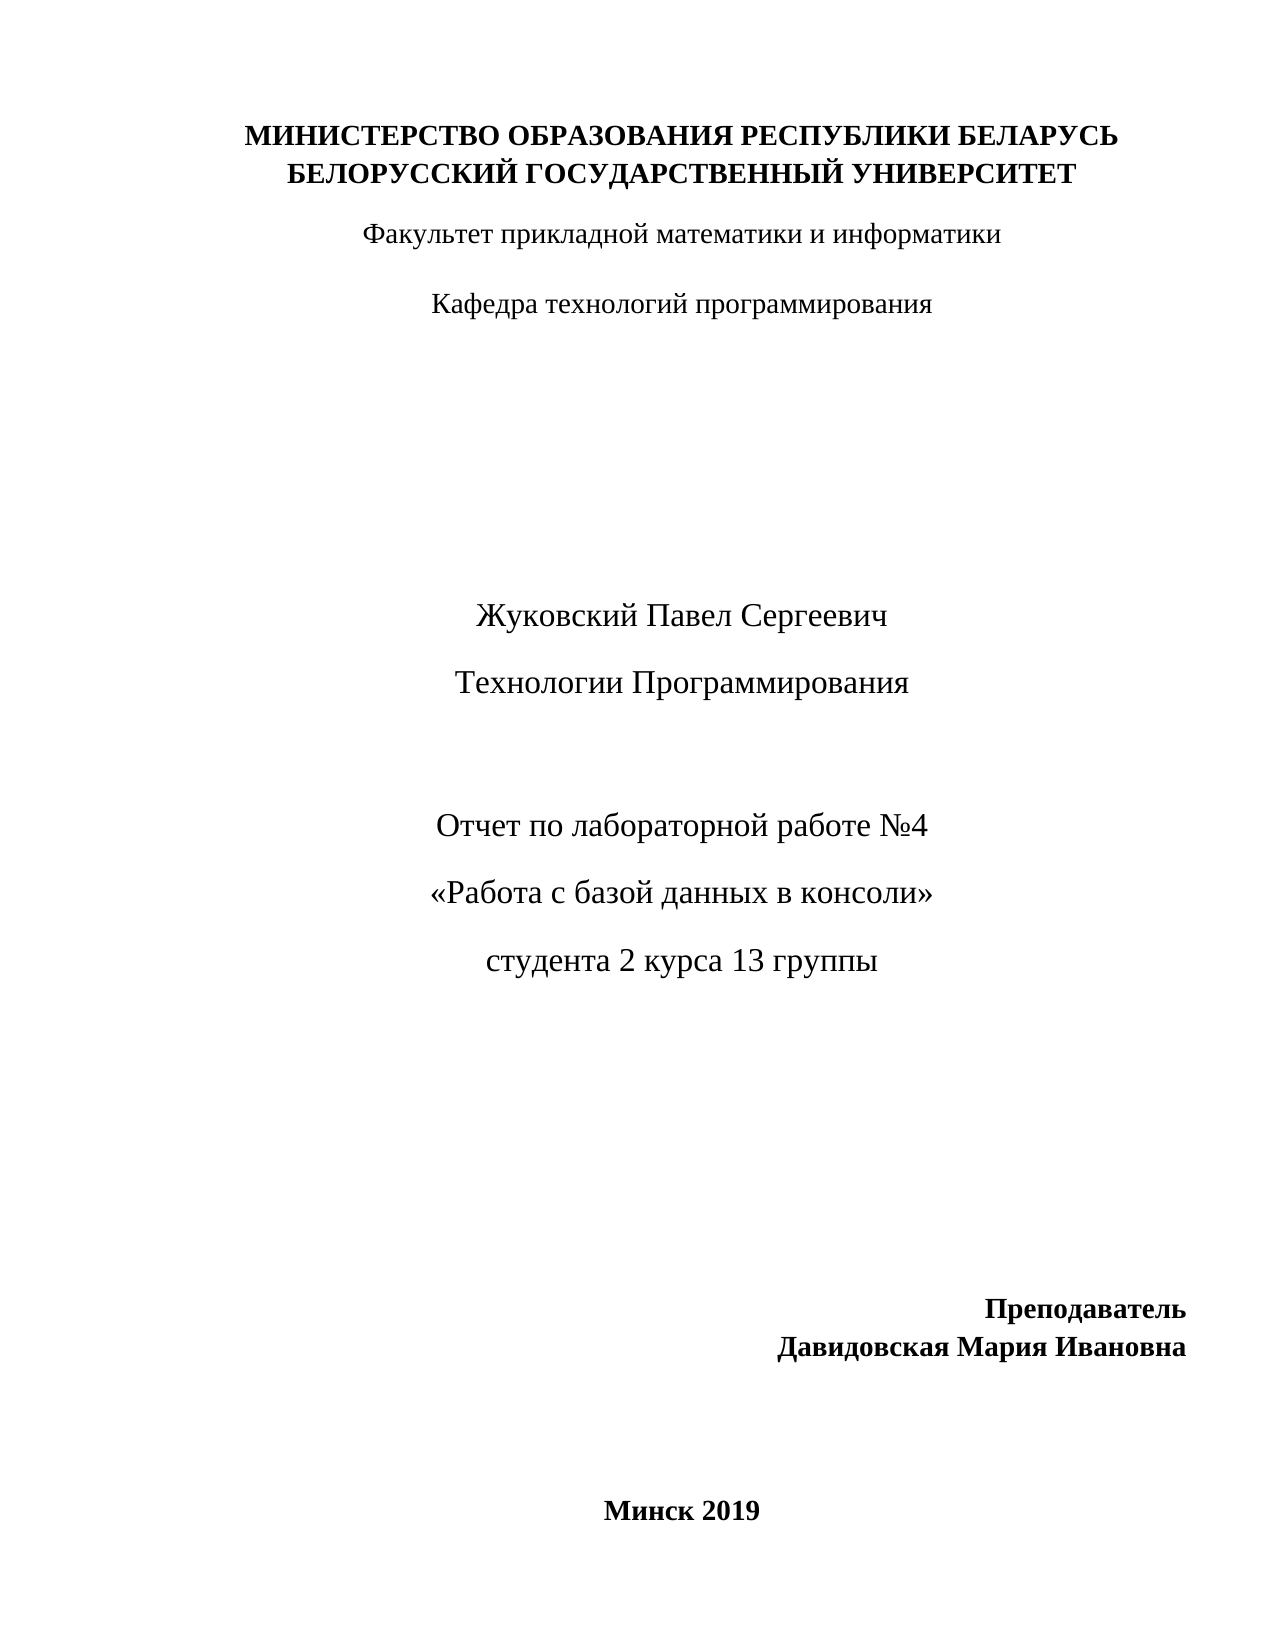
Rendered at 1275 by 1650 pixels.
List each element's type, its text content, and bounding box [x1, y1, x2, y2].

text Отчет по лабораторной работе №4 [177, 805, 1186, 843]
text Преподаватель [177, 1291, 1186, 1324]
text Факультет прикладной математики и информатики [177, 216, 1186, 249]
text Давидовская Мария Ивановна [177, 1329, 1186, 1363]
text МИНИСТЕРСТВО ОБРАЗОВАНИЯ РЕСПУБЛИКИ БЕЛАРУСЬ БЕЛОРУССКИЙ ГОСУДАРСТВЕННЫЙ УНИВЕРСИТЕТ [177, 118, 1186, 190]
text студента 2 курса 13 группы [177, 940, 1186, 978]
text Минск 2019 [177, 1493, 1186, 1527]
text Кафедра технологий программирования [177, 286, 1186, 319]
text Технологии Программирования [177, 663, 1186, 701]
text Жуковский Павел Сергеевич [177, 595, 1186, 633]
text «Работа с базой данных в консоли» [177, 873, 1186, 911]
